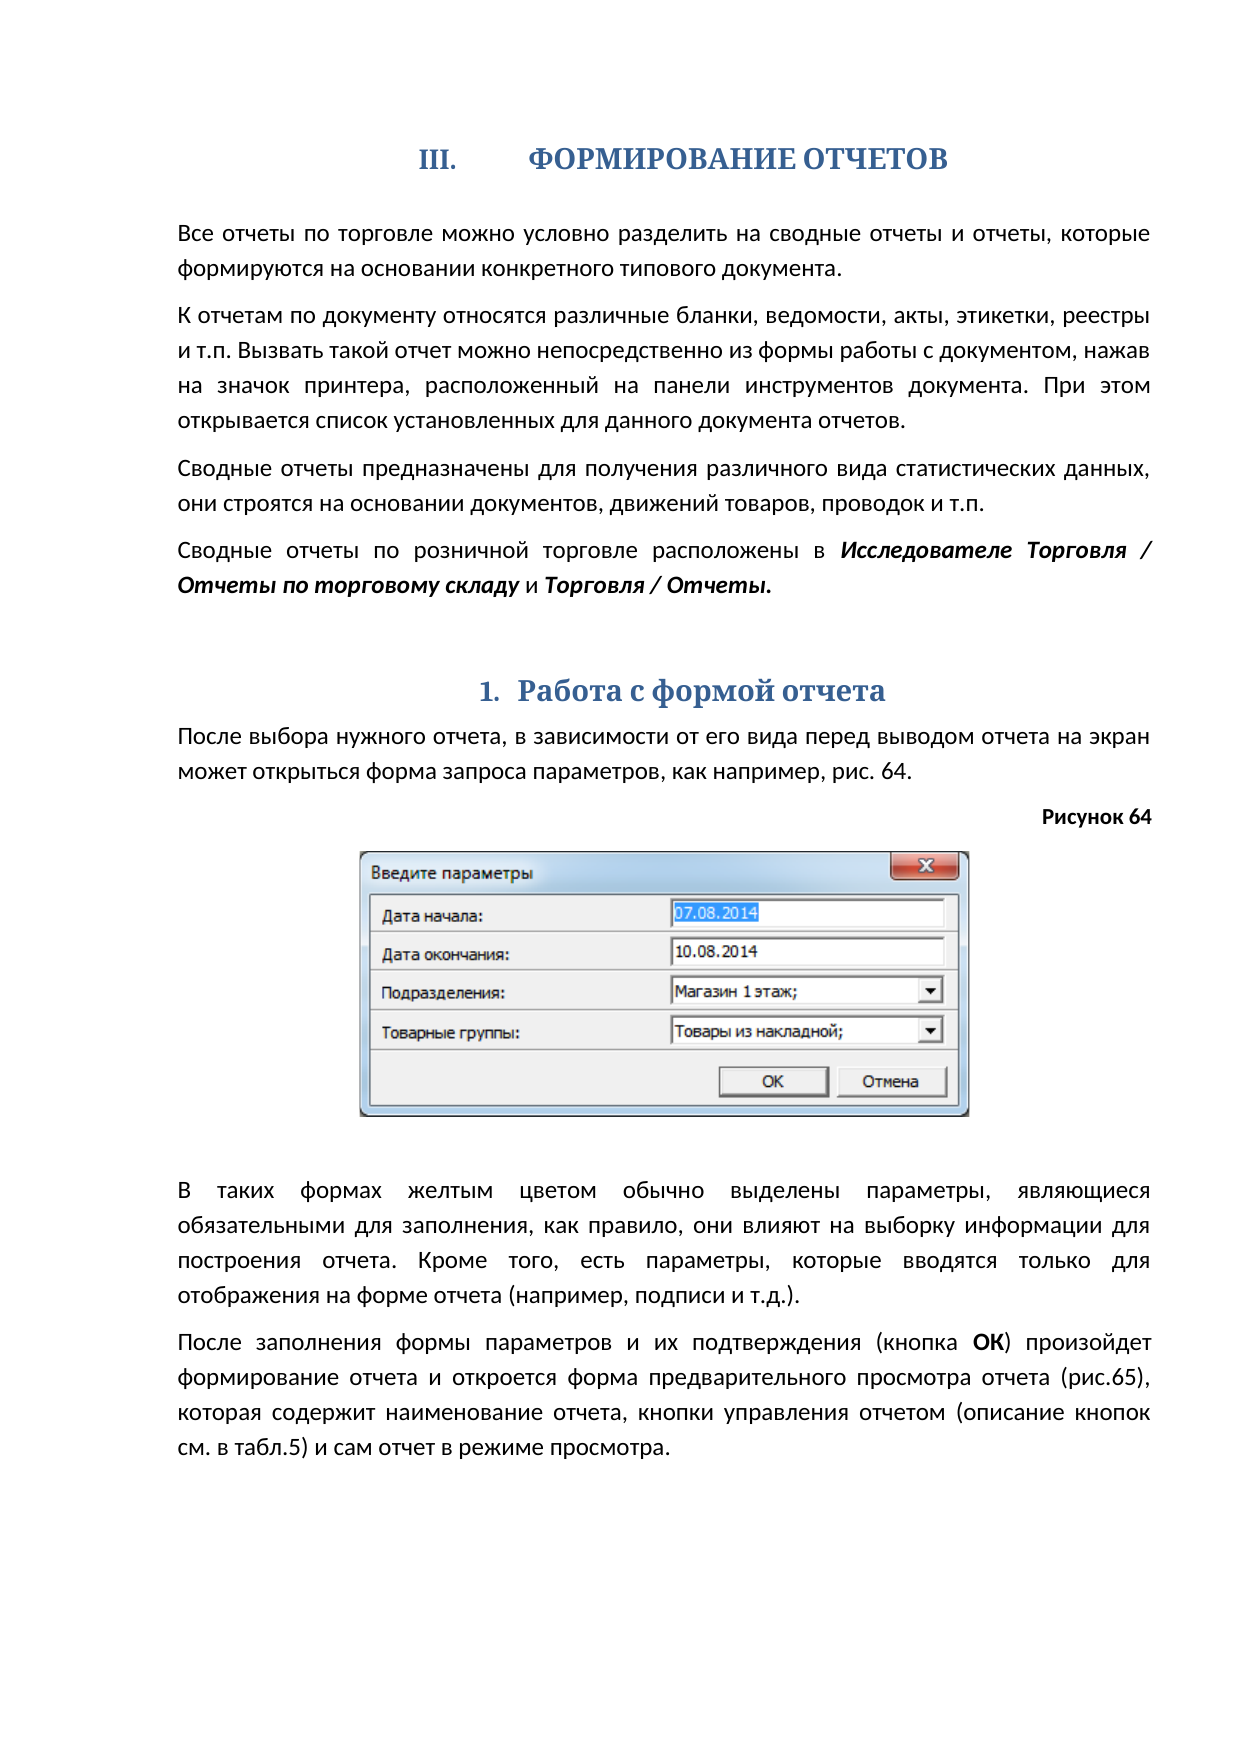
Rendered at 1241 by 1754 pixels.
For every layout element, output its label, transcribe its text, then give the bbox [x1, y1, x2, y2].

text Рисунок 64 [177, 802, 1152, 831]
text После выбора нужного отчета, в зависимости от его вида перед выводом отчета на экран может открыться форма запроса параметров, как например, рис. 64. [177, 720, 1152, 786]
subtitle ФОРМИРОВАНИЕ ОТЧЕТОВ [215, 143, 1152, 177]
text Сводные отчеты по розничной торговле расположены в Исследователе Торговля / Отчеты по торговому складу и Торговля / Отчеты. [177, 534, 1152, 600]
text После заполнения формы параметров и их подтверждения (кнопка ОК) произойдет формирование отчета и откроется форма предварительного просмотра отчета (рис.65), которая содержит наименование отчета, кнопки управления отчетом (описание кнопок см. в табл.5) и сам отчет в режиме просмотра. [177, 1327, 1152, 1462]
text Сводные отчеты предназначены для получения различного вида статистических данных, они строятся на основании документов, движений товаров, проводок и т.п. [177, 452, 1152, 517]
text К отчетам по документу относятся различные бланки, ведомости, акты, этикетки, реестры и т.п. Вызвать такой отчет можно непосредственно из формы работы с документом, нажав на значок принтера, расположенный на панели инструментов документа. При этом открывается список установленных для данного документа отчетов. [177, 299, 1152, 435]
text В таких формах желтым цветом обычно выделены параметры, являющиеся обязательными для заполнения, как правило, они влияют на выборку информации для построения отчета. Кроме того, есть параметры, которые вводятся только для отображения на форме отчета (например, подписи и т.д.). [177, 1174, 1152, 1309]
subtitle Работа с формой отчета [215, 675, 1152, 709]
picture [359, 851, 970, 1117]
text Все отчеты по торговле можно условно разделить на сводные отчеты и отчеты, которые формируются на основании конкретного типового документа. [177, 217, 1152, 282]
